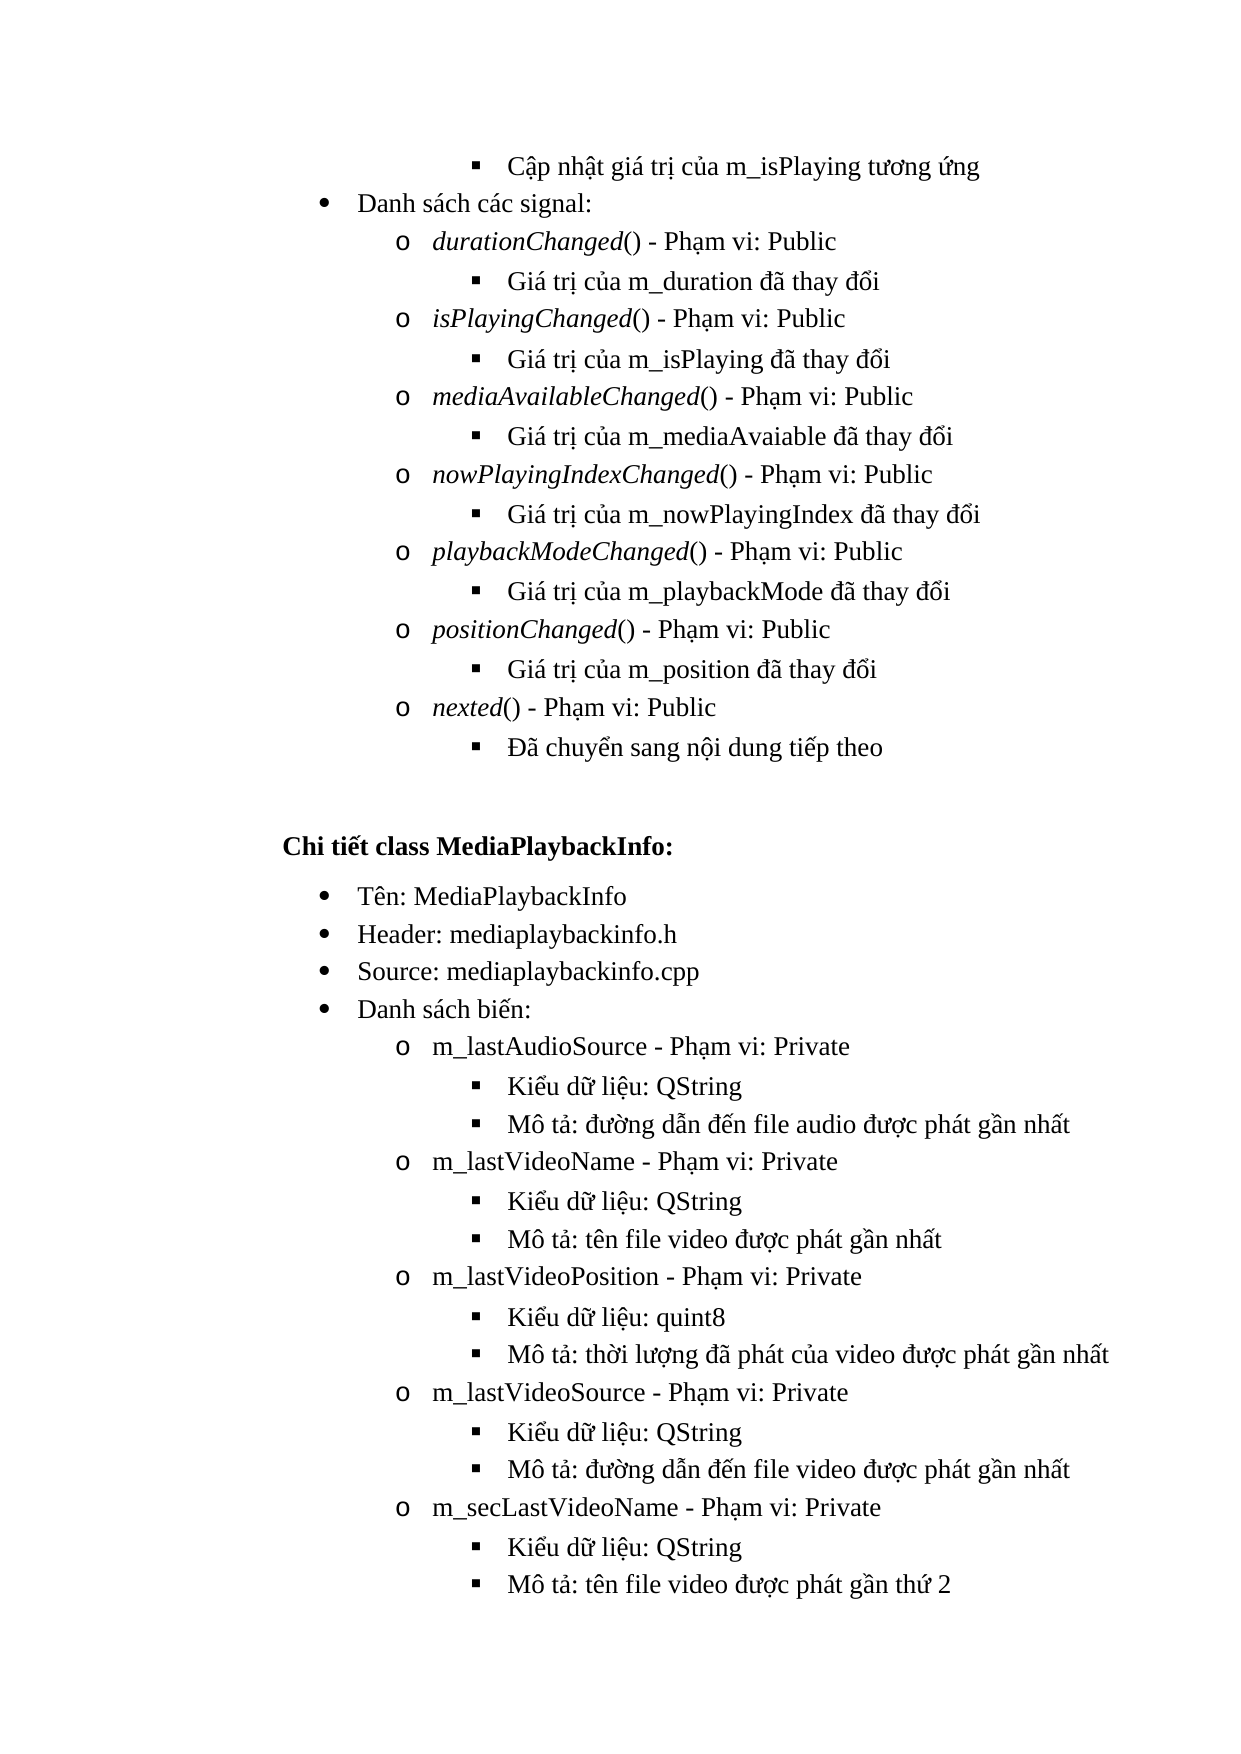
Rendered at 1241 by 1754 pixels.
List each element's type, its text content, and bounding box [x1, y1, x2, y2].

list Tên: MediaPlaybackInfo [319, 880, 1122, 912]
list Danh sách biến: [319, 993, 1122, 1024]
list m_lastVideoSource - Phạm vi: Private [394, 1376, 1122, 1409]
list Mô tả: tên file video được phát gần thứ 2 [469, 1568, 1122, 1599]
list Mô tả: thời lượng đã phát của video được phát gần nhất [469, 1338, 1122, 1369]
list Giá trị của m_isPlaying đã thay đổi [469, 343, 1122, 374]
list m_lastVideoPosition - Phạm vi: Private [394, 1261, 1122, 1294]
list m_secLastVideoName - Phạm vi: Private [394, 1491, 1122, 1524]
list isPlayingChanged() - Phạm vi: Public [394, 303, 1122, 336]
list mediaAvailableChanged() - Phạm vi: Public [394, 380, 1122, 414]
list Header: mediaplaybackinfo.h [319, 918, 1122, 949]
list playbackModeChanged() - Phạm vi: Public [394, 535, 1122, 569]
list Source: mediaplaybackinfo.cpp [319, 955, 1122, 987]
list Danh sách các signal: [319, 187, 1122, 219]
list Mô tả: đường dẫn đến file audio được phát gần nhất [469, 1108, 1122, 1139]
list Giá trị của m_mediaAvaiable đã thay đổi [469, 420, 1122, 452]
list Mô tả: đường dẫn đến file video được phát gần nhất [469, 1453, 1122, 1484]
list Giá trị của m_position đã thay đổi [469, 653, 1122, 684]
list Kiểu dữ liệu: QString [469, 1186, 1122, 1217]
list nexted() - Phạm vi: Public [394, 691, 1122, 724]
list nowPlayingIndexChanged() - Phạm vi: Public [394, 458, 1122, 491]
list durationChanged() - Phạm vi: Public [394, 225, 1122, 258]
list m_lastAudioSource - Phạm vi: Private [394, 1030, 1122, 1064]
list Mô tả: tên file video được phát gần nhất [469, 1223, 1122, 1254]
list Giá trị của m_nowPlayingIndex đã thay đổi [469, 498, 1122, 529]
list Kiểu dữ liệu: QString [469, 1070, 1122, 1102]
list Giá trị của m_duration đã thay đổi [469, 265, 1122, 296]
list m_lastVideoName - Phạm vi: Private [394, 1145, 1122, 1179]
list Cập nhật giá trị của m_isPlaying tương ứng [469, 150, 1122, 181]
list positionChanged() - Phạm vi: Public [394, 613, 1122, 646]
list Kiểu dữ liệu: quint8 [469, 1301, 1122, 1332]
list Giá trị của m_playbackMode đã thay đổi [469, 576, 1122, 607]
list Kiểu dữ liệu: QString [469, 1531, 1122, 1562]
list Đã chuyển sang nội dung tiếp theo [469, 731, 1122, 762]
text Chi tiết class MediaPlaybackInfo: [207, 831, 1122, 862]
list Kiểu dữ liệu: QString [469, 1416, 1122, 1447]
